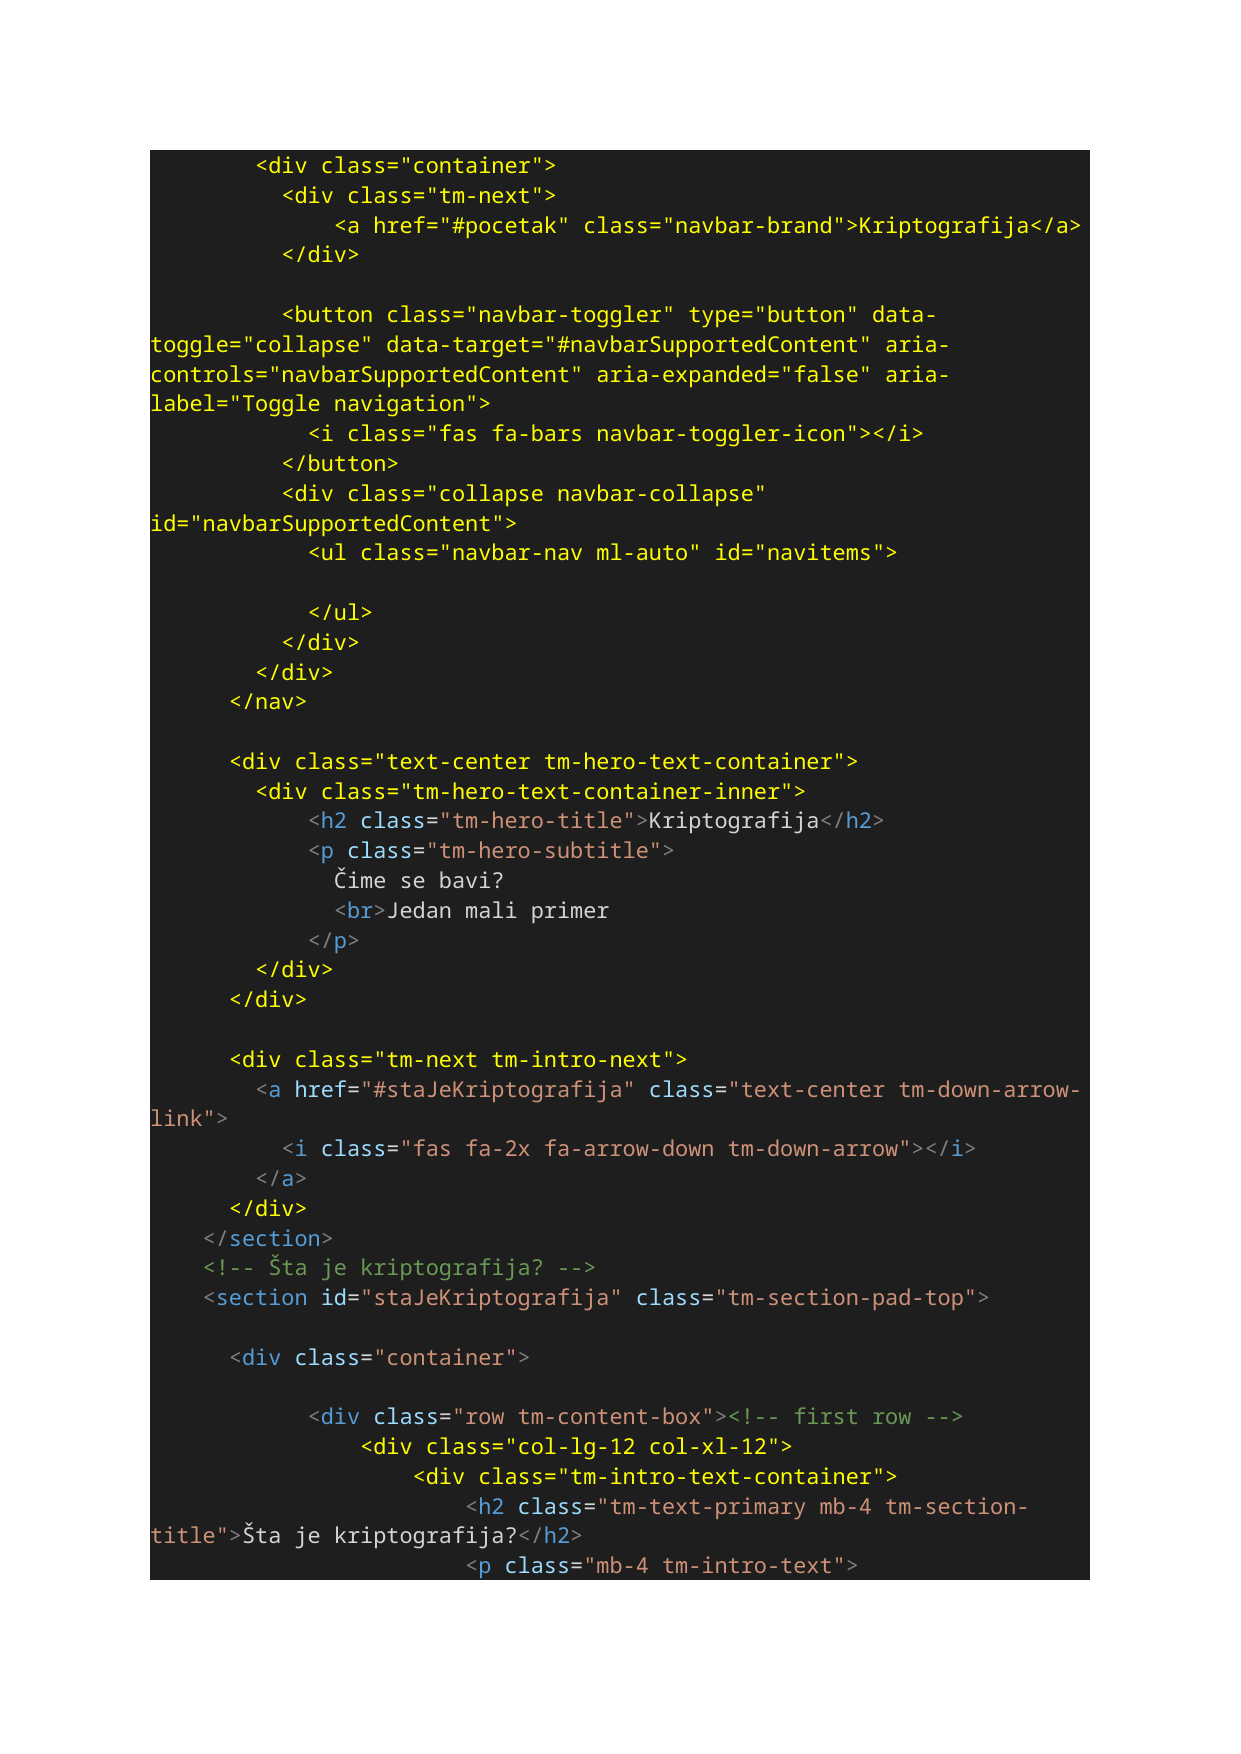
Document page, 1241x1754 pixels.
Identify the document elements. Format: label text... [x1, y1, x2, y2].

text <ul class="navbar-nav ml-auto" id="navitems"> [150, 537, 1090, 567]
text </div> [150, 954, 1090, 984]
text </div> [150, 656, 1090, 686]
text <div class="col-lg-12 col-xl-12"> [150, 1431, 1090, 1461]
text <div class="tm-hero-text-container-inner"> [150, 776, 1090, 805]
text </div> [150, 984, 1090, 1014]
text <div class="collapse navbar-collapse" id="navbarSupportedContent"> [150, 478, 1090, 537]
text <!-- Šta je kriptografija? --> [150, 1252, 1090, 1282]
text </ul> [150, 597, 1090, 627]
text </a> [150, 1163, 1090, 1193]
text </section> [150, 1222, 1090, 1252]
text <h2 class="tm-text-primary mb-4 tm-section-title">Šta je kriptografija?</h2> [150, 1491, 1090, 1550]
text </div> [150, 239, 1090, 269]
text <a href="#staJeKriptografija" class="text-center tm-down-arrow-link"> [150, 1073, 1090, 1133]
text </p> [150, 924, 1090, 954]
text <div class="tm-next"> [150, 180, 1090, 209]
text <button class="navbar-toggler" type="button" data-toggle="collapse" data-target="#navbarSupportedContent" aria-controls="navbarSupportedContent" aria-expanded="false" aria-label="Toggle navigation"> [150, 299, 1090, 418]
text <div class="tm-intro-text-container"> [150, 1461, 1090, 1491]
text </nav> [150, 686, 1090, 716]
text <section id="staJeKriptografija" class="tm-section-pad-top"> [150, 1282, 1090, 1312]
text <p class="tm-hero-subtitle"> [150, 835, 1090, 865]
text <a href="#pocetak" class="navbar-brand">Kriptografija</a> [150, 209, 1090, 239]
text <i class="fas fa-2x fa-arrow-down tm-down-arrow"></i> [150, 1133, 1090, 1163]
text <div class="container"> [150, 1342, 1090, 1371]
text </div> [150, 627, 1090, 656]
text <div class="container"> [150, 150, 1090, 180]
text Čime se bavi? [150, 865, 1090, 895]
text <p class="mb-4 tm-intro-text"> [150, 1550, 1090, 1580]
text </div> [150, 1193, 1090, 1222]
text <div class="row tm-content-box"><!-- first row --> [150, 1401, 1090, 1431]
text <br>Jedan mali primer [150, 895, 1090, 924]
text <div class="text-center tm-hero-text-container"> [150, 746, 1090, 776]
text <h2 class="tm-hero-title">Kriptografija</h2> [150, 805, 1090, 835]
text <i class="fas fa-bars navbar-toggler-icon"></i> [150, 418, 1090, 448]
text <div class="tm-next tm-intro-next"> [150, 1044, 1090, 1073]
text </button> [150, 448, 1090, 478]
